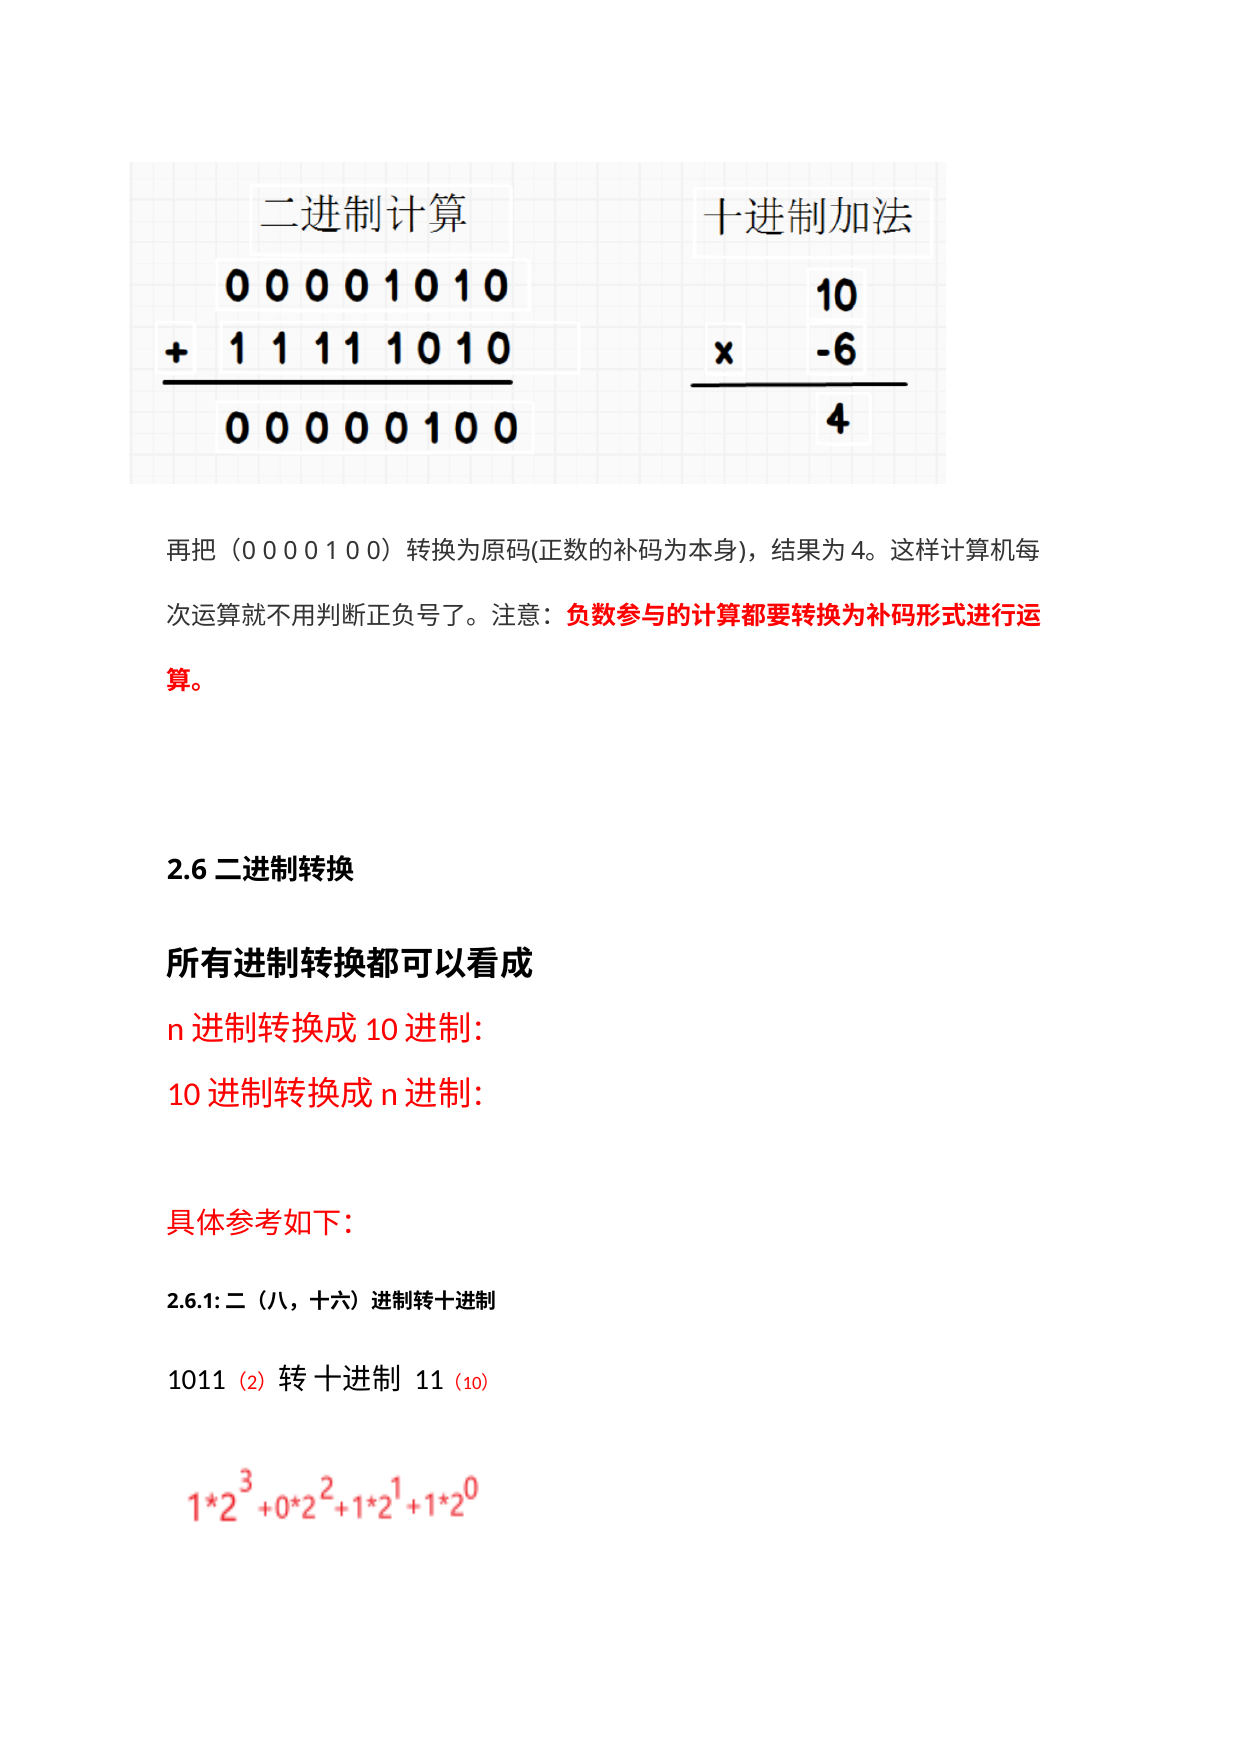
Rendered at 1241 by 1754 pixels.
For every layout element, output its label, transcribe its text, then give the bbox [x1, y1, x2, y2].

picture [166, 1409, 554, 1556]
text 1011（2）转 十进制 11（10） [167, 1344, 1053, 1409]
subtitle 2.6.1: 二（八，十六）进制转十进制 [167, 1283, 1053, 1315]
subtitle 二进制转换 [167, 834, 1053, 899]
list 再把（0 0 0 0 1 0 0）转换为原码(正数的补码为本身)，结果为4。这样计算机每次运算就不用判断正负号了。注意：负数参与的计算都要转换为补码形式进行运算。 [167, 516, 1053, 711]
text n进制转换成10进制： [167, 994, 1053, 1059]
picture [129, 162, 947, 484]
text 所有进制转换都可以看成 [167, 929, 1053, 994]
text 10进制转换成n进制： [167, 1059, 1053, 1124]
text 具体参考如下： [167, 1189, 1053, 1254]
